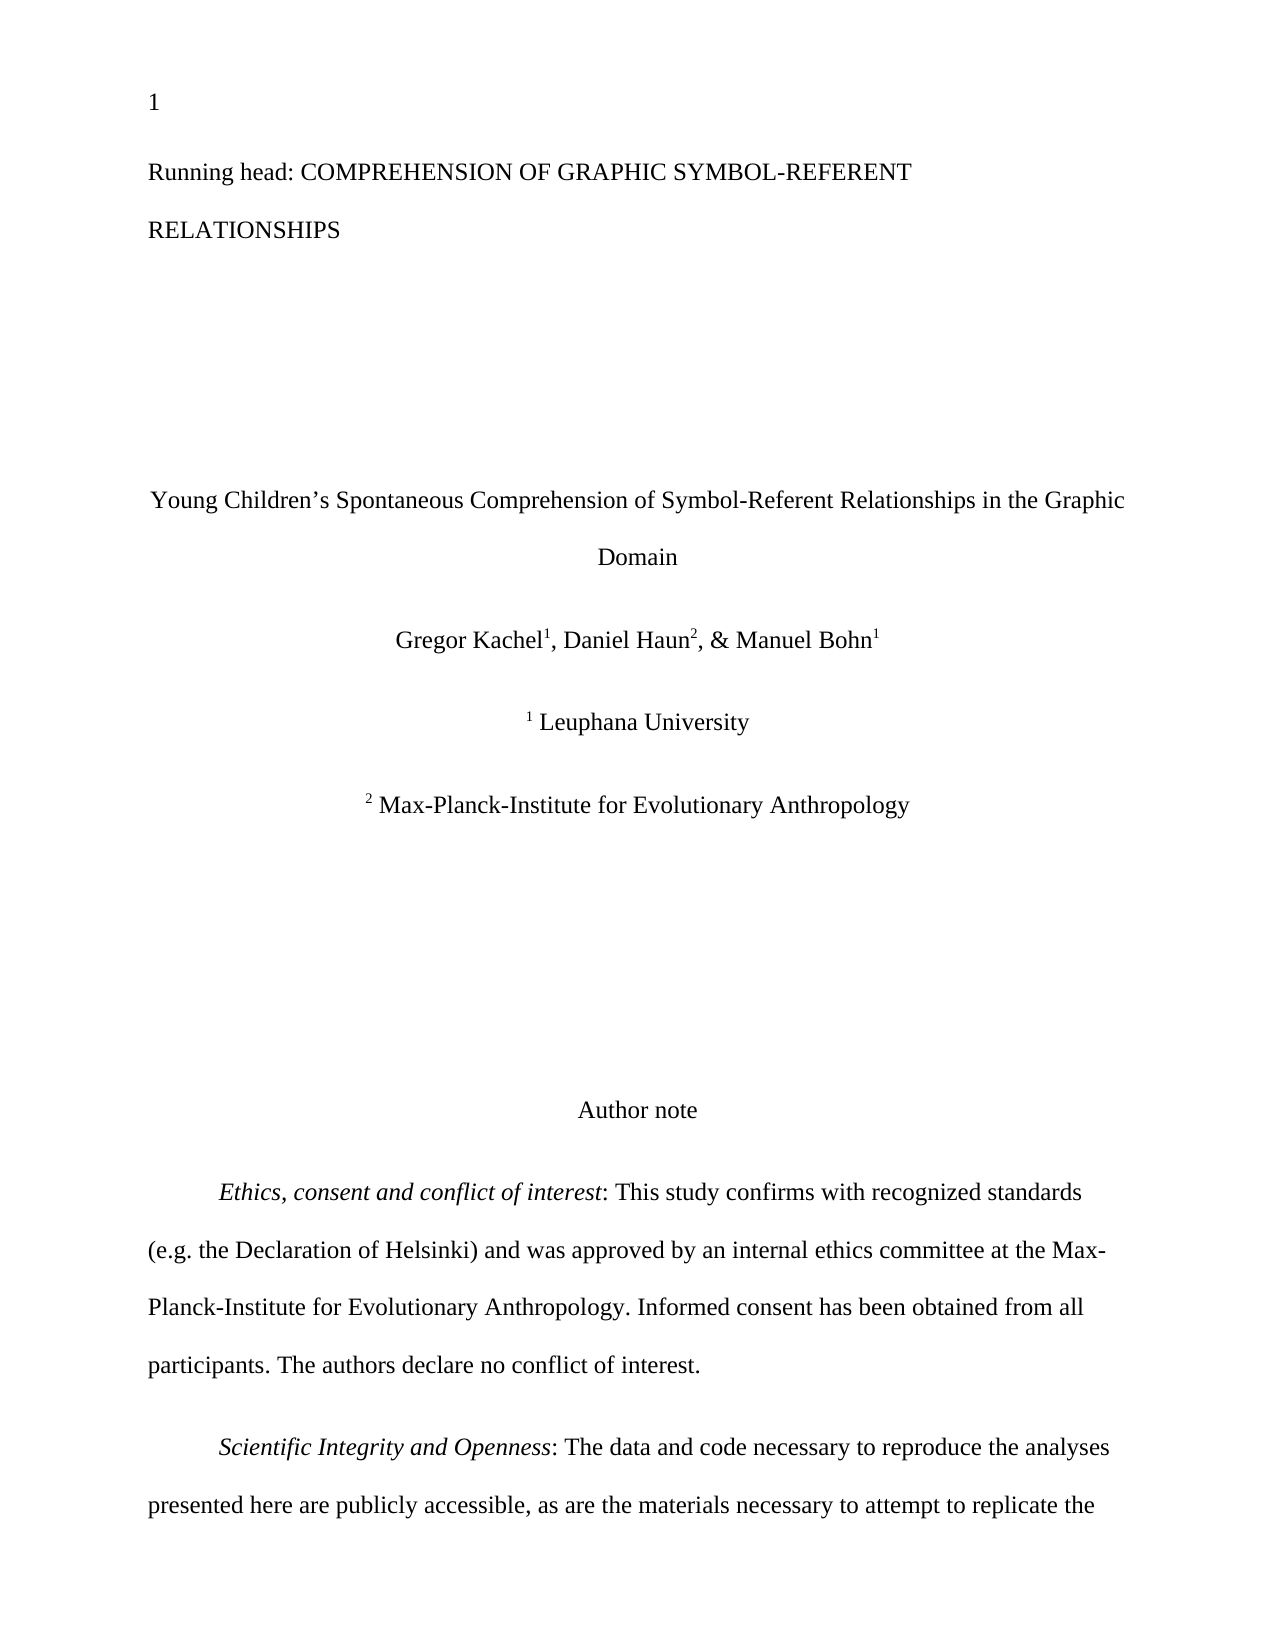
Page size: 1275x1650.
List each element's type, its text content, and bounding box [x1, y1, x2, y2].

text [148, 1432, 1127, 1519]
text Gregor Kachel1, Daniel Haun2, & Manuel Bohn1 [148, 625, 1127, 654]
title Author note [148, 1095, 1127, 1124]
text Ethics, consent and conflict of interest: This study confirms with recognized standards (e.g. the Declaration of Helsinki) and was approved by an internal ethics committee at the Max-Planck-Institute for Evolutionary Anthropology. Informed consent has been obtained from all participants. The authors declare no conflict of interest. [148, 1177, 1127, 1379]
text 2 Max-Planck-Institute for Evolutionary Anthropology [148, 790, 1127, 819]
title Young Children’s Spontaneous Comprehension of Symbol-Referent Relationships in the Graphic Domain [148, 485, 1127, 571]
text 1 Leuphana University [148, 707, 1127, 736]
